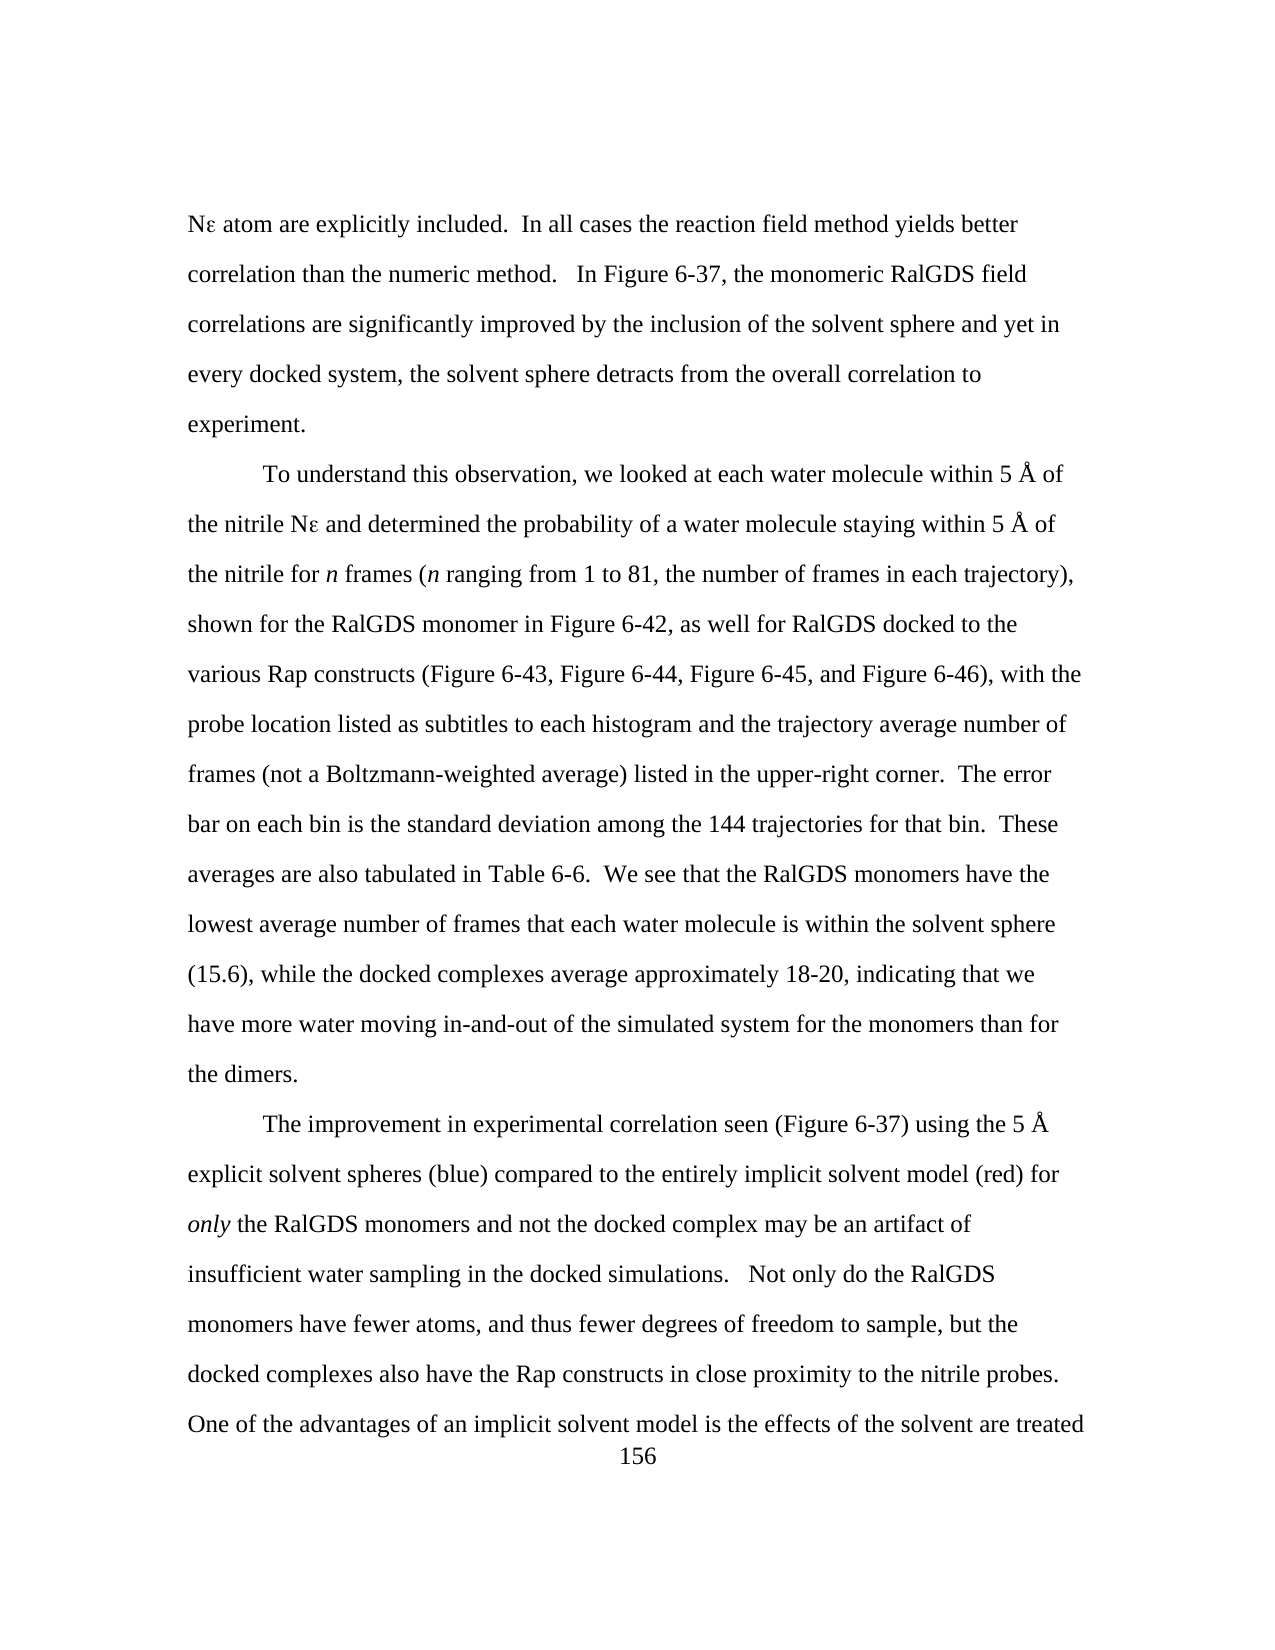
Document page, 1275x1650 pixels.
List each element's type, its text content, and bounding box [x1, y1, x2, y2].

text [187, 187, 1087, 437]
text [187, 1087, 1087, 1437]
